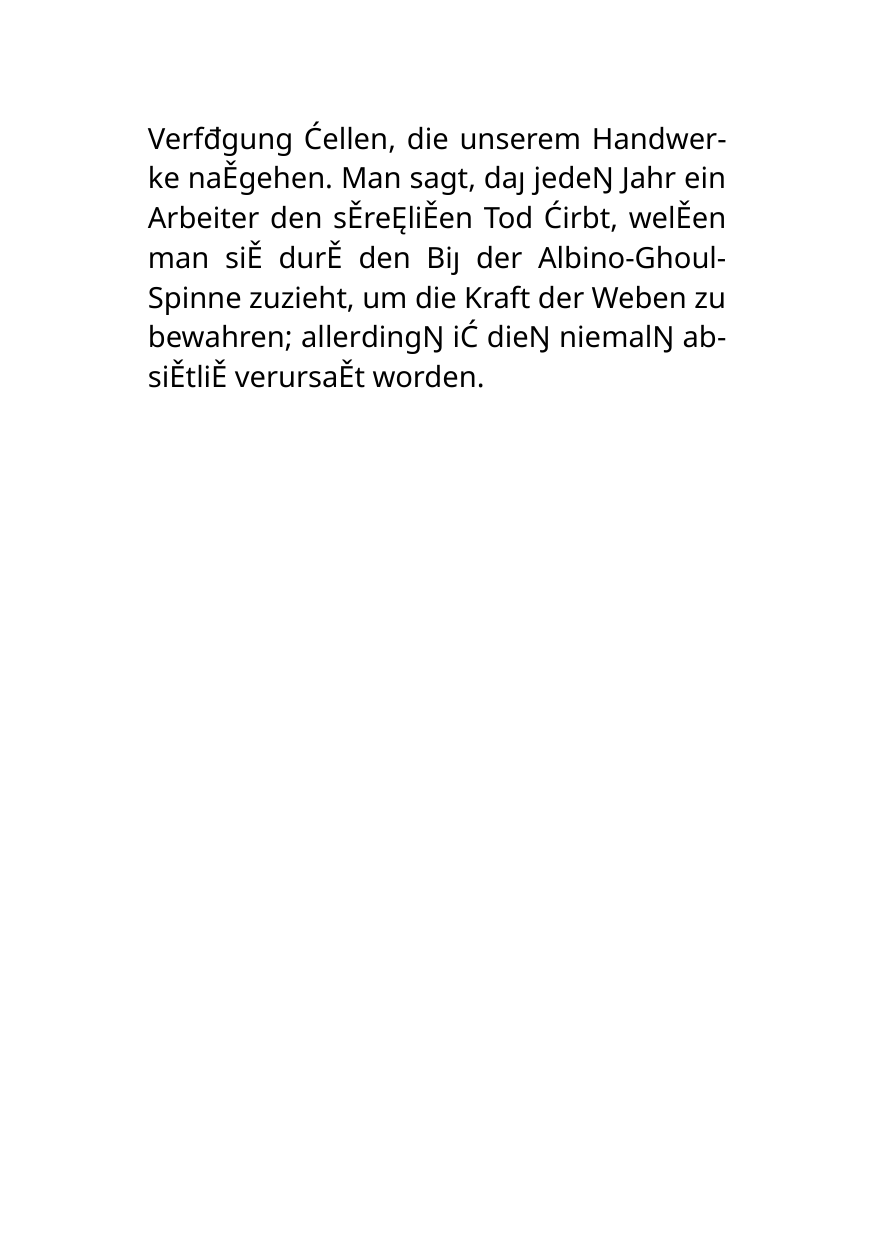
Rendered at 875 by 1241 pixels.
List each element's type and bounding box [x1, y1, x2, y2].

text [148, 118, 726, 396]
